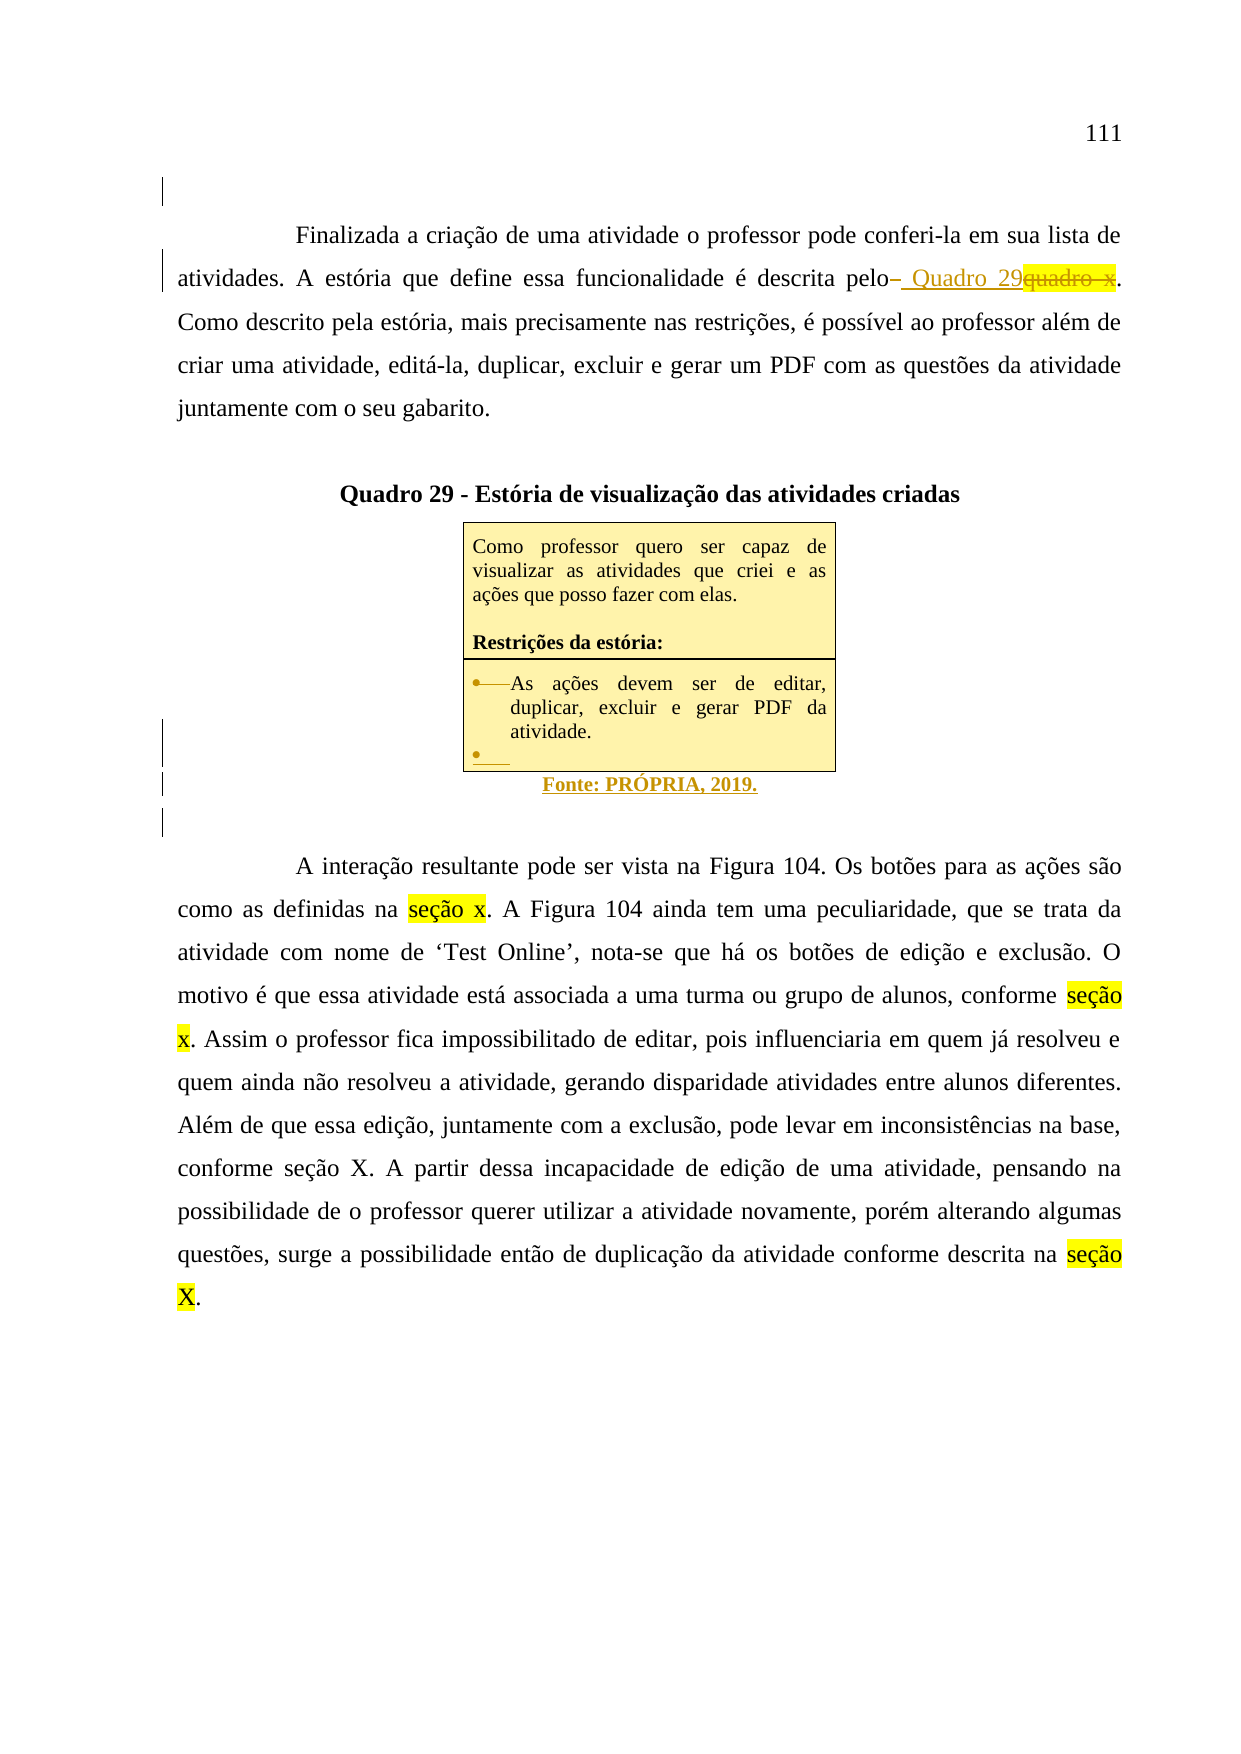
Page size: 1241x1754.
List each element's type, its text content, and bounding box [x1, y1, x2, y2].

text Quadro - Estória de visualização das atividades criadas [177, 479, 1122, 508]
text Finalizada a criação de uma atividade o professor pode conferi-la em sua lista de atividades. A estória que define essa funcionalidade é descrita pelo. Como descrito pela estória, mais precisamente nas restrições, é possível ao professor além de criar uma atividade, editá-la, duplicar, excluir e gerar um PDF com as questões da atividade juntamente com o seu gabarito. [177, 220, 1122, 422]
list As ações devem ser de editar, duplicar, excluir e gerar PDF da atividade. [464, 660, 835, 731]
text A interação resultante pode ser vista na . Os botões para as ações são como as definidas na seção x. A ainda tem uma peculiaridade, que se trata da atividade com nome de ‘Test Online’, nota-se que há os botões de edição e exclusão. O motivo é que essa atividade está associada a uma turma ou grupo de alunos, conforme seção x. Assim o professor fica impossibilitado de editar, pois influenciaria em quem já resolveu e quem ainda não resolveu a atividade, gerando disparidade atividades entre alunos diferentes. Além de que essa edição, juntamente com a exclusão, pode levar em inconsistências na base, conforme seção X. A partir dessa incapacidade de edição de uma atividade, pensando na possibilidade de o professor querer utilizar a atividade novamente, porém alterando algumas questões, surge a possibilidade então de duplicação da atividade conforme descrita na seção X. [177, 851, 1122, 1311]
text Restrições da estória: [464, 618, 835, 658]
text Como professor quero ser capaz de visualizar as atividades que criei e as ações que posso fazer com elas. [464, 523, 835, 594]
